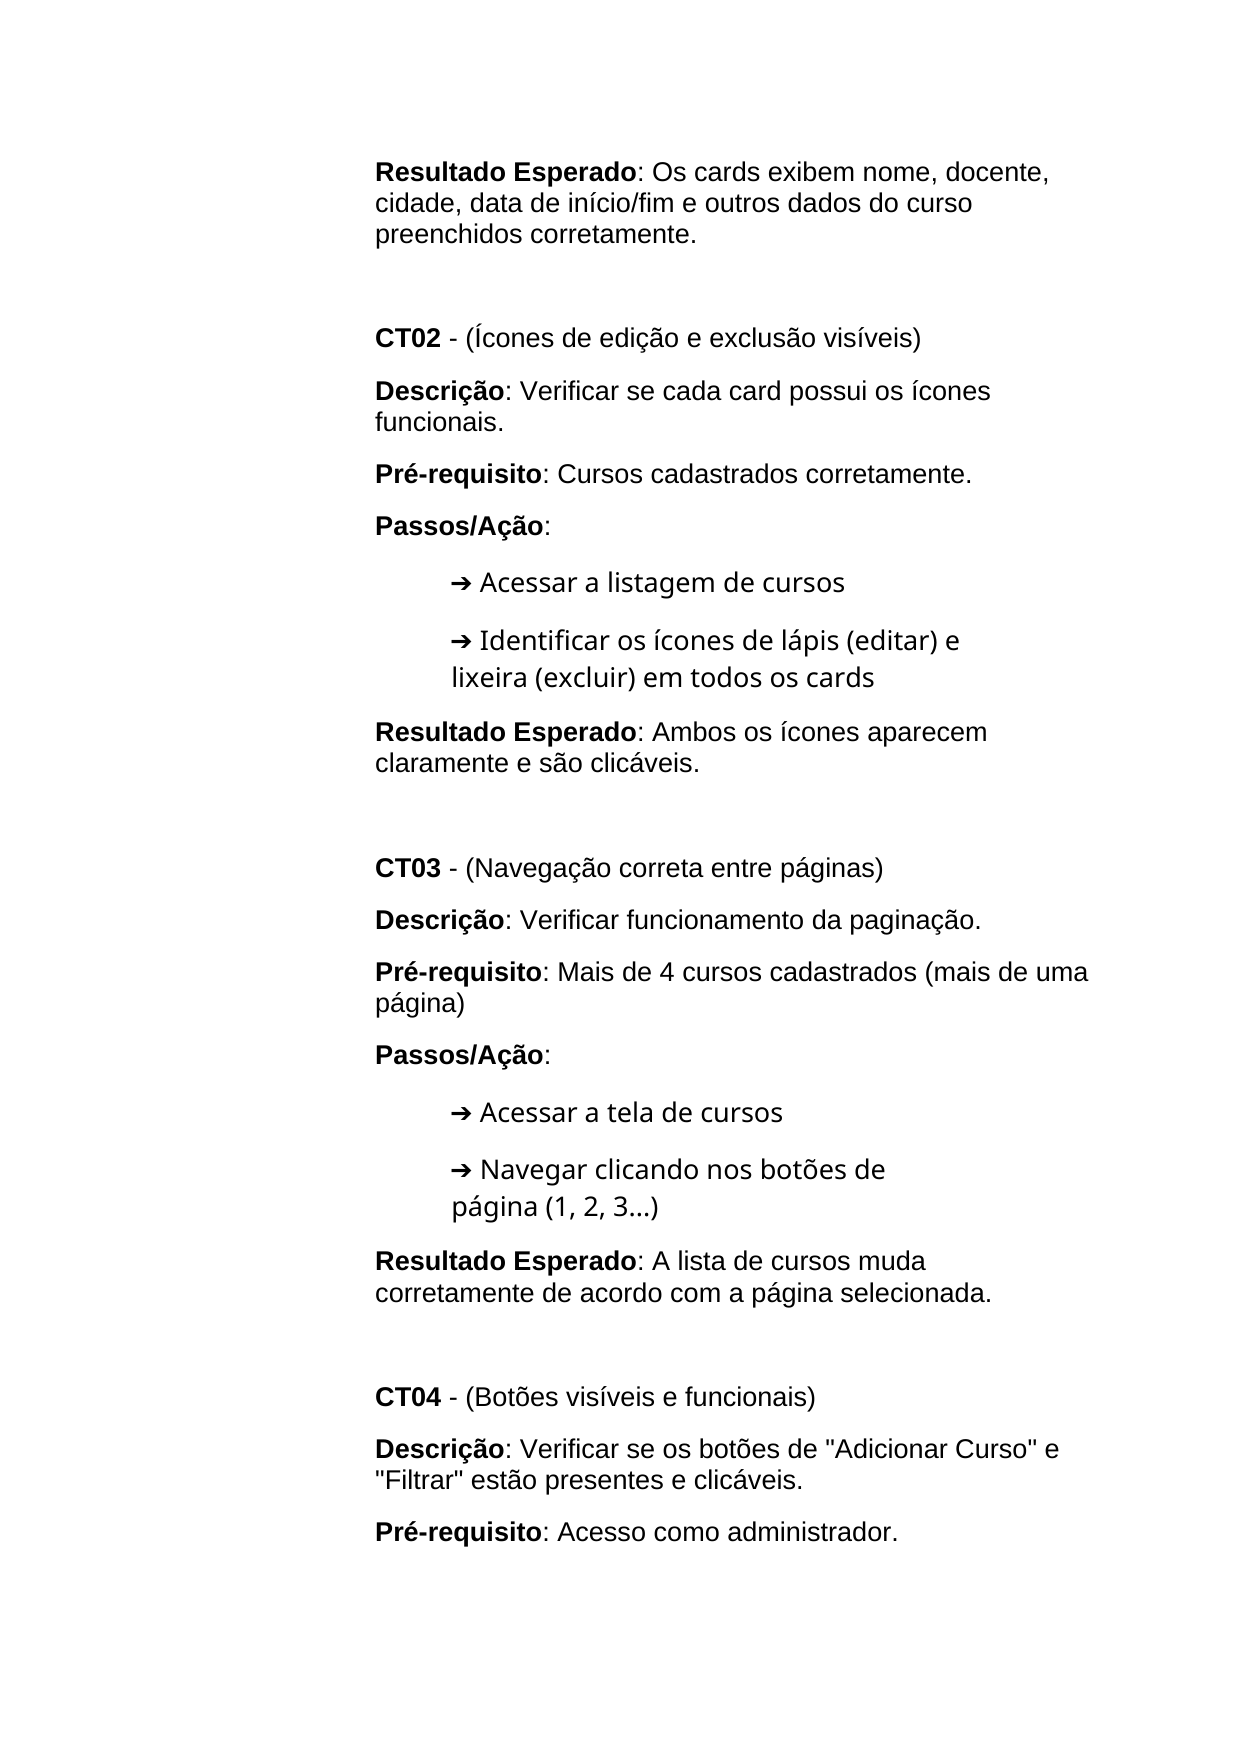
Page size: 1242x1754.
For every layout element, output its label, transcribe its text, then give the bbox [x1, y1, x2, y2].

text Resultado Esperado: Os cards exibem nome, docente, cidade, data de início/fim e outros dados do curso preenchidos corretamente. [375, 156, 1093, 249]
text ➔ Identificar os ícones de lápis (editar) e lixeira (excluir) em todos os cards [450, 622, 974, 695]
text ➔ Acessar a tela de cursos [450, 1093, 974, 1130]
text Resultado Esperado: A lista de cursos muda corretamente de acordo com a página selecionada. [375, 1245, 1093, 1308]
text Resultado Esperado: Ambos os ícones aparecem claramente e são clicáveis. [375, 716, 1093, 779]
text Descrição: Verificar funcionamento da paginação. [375, 904, 1093, 935]
text Descrição: Verificar se cada card possui os ícones funcionais. [375, 374, 1093, 437]
text Pré-requisito: Cursos cadastrados corretamente. [375, 458, 1093, 489]
text CT02 - (Ícones de edição e exclusão visíveis) [375, 322, 1093, 354]
text Passos/Ação: [375, 510, 1093, 541]
text Descrição: Verificar se os botões de "Adicionar Curso" e "Filtrar" estão presentes e clicáveis. [375, 1433, 1093, 1495]
text CT03 - (Navegação correta entre páginas) [375, 852, 1093, 883]
text Passos/Ação: [375, 1039, 1093, 1070]
text ➔ Acessar a listagem de cursos [450, 564, 974, 601]
text Pré-requisito: Mais de 4 cursos cadastrados (mais de uma página) [375, 956, 1093, 1018]
text Pré-requisito: Acesso como administrador. [375, 1516, 1093, 1547]
text ➔ Navegar clicando nos botões de página (1, 2, 3...) [450, 1151, 974, 1224]
text CT04 - (Botões visíveis e funcionais) [375, 1381, 1093, 1412]
